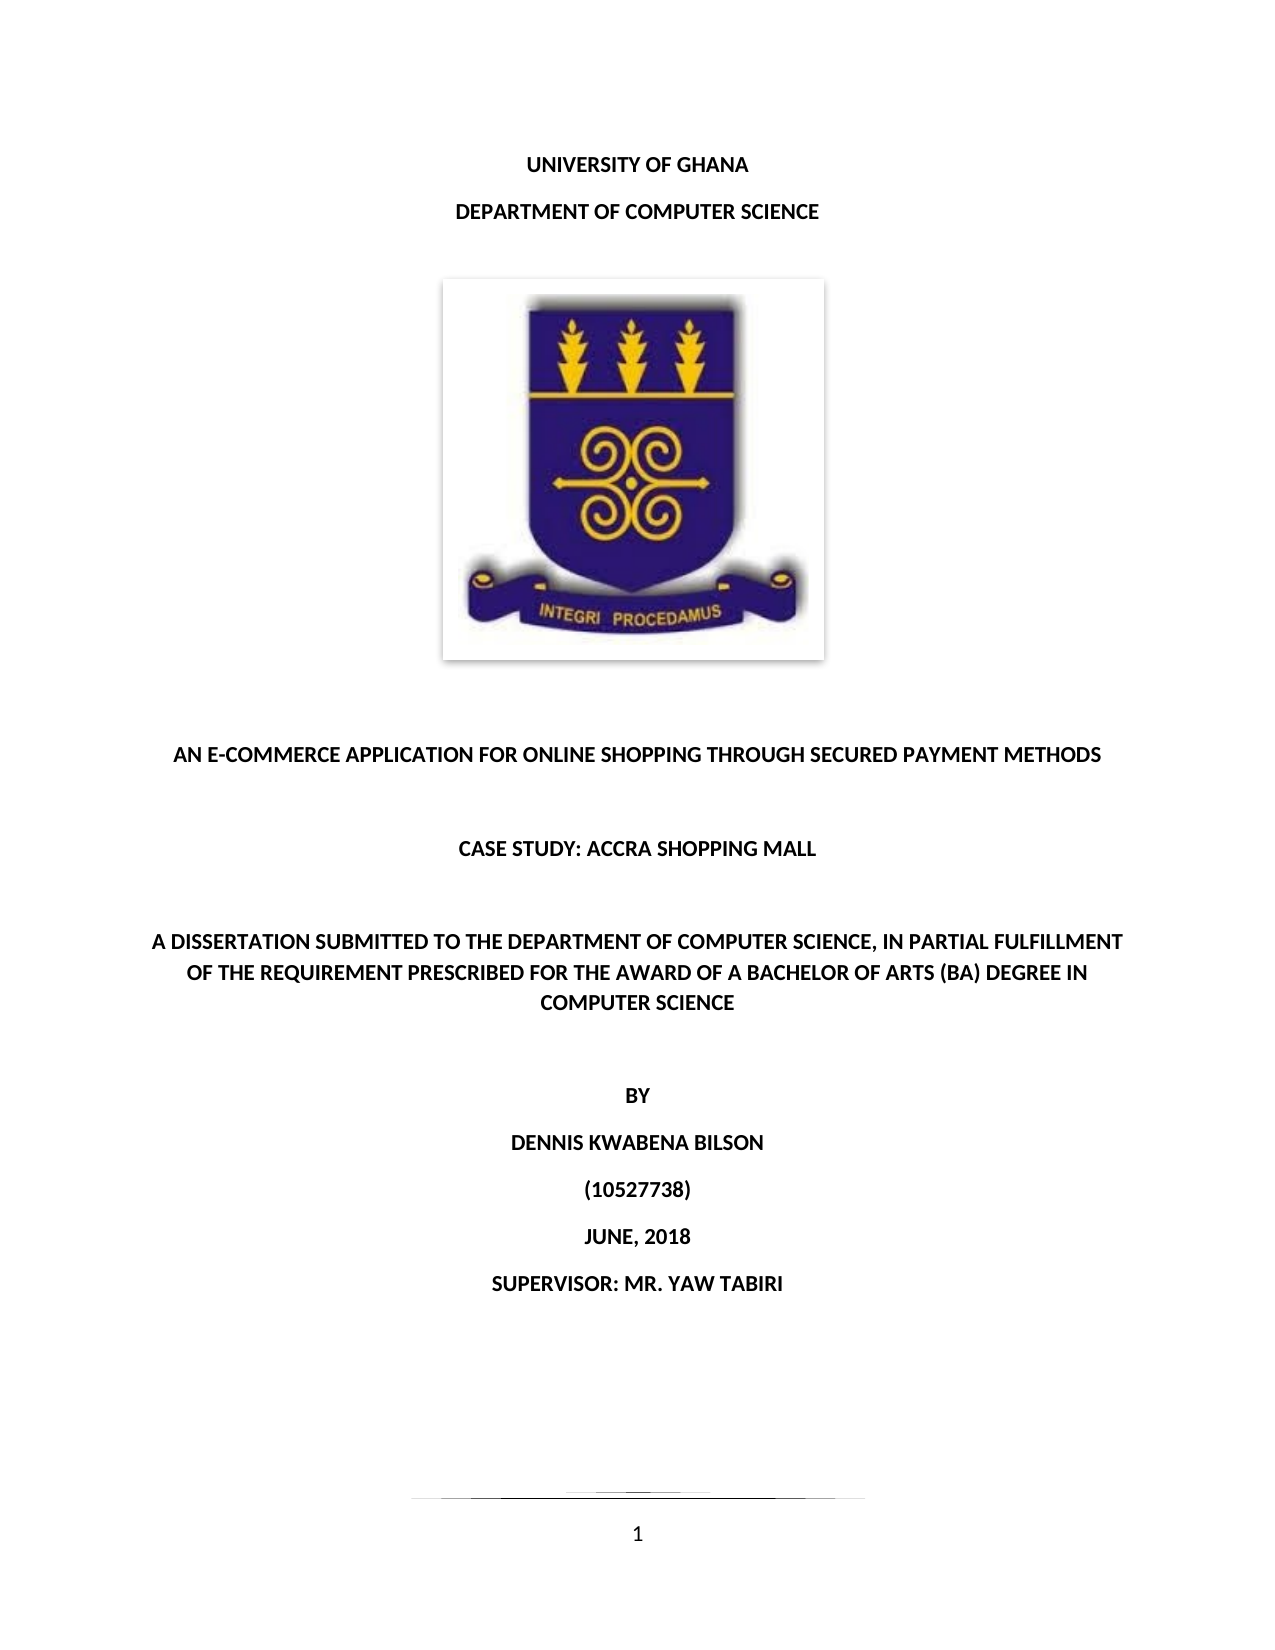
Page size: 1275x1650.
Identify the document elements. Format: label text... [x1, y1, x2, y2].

text CASE STUDY: ACCRA SHOPPING MALL [150, 834, 1125, 862]
text A DISSERTATION SUBMITTED TO THE DEPARTMENT OF COMPUTER SCIENCE, IN PARTIAL FULFILLMENT OF THE REQUIREMENT PRESCRIBED FOR THE AWARD OF A BACHELOR OF ARTS (BA) DEGREE IN COMPUTER SCIENCE [150, 927, 1125, 1016]
text (10527738) [150, 1175, 1125, 1203]
picture [458, 294, 809, 645]
text DENNIS KWABENA BILSON [150, 1128, 1125, 1157]
text BY [150, 1082, 1125, 1110]
text UNIVERSITY OF GHANA [150, 150, 1125, 178]
text SUPERVISOR: MR. YAW TABIRI [150, 1269, 1125, 1297]
text AN E-COMMERCE APPLICATION FOR ONLINE SHOPPING THROUGH SECURED PAYMENT METHODS [150, 740, 1125, 768]
text JUNE, 2018 [150, 1222, 1125, 1250]
text DEPARTMENT OF COMPUTER SCIENCE [150, 197, 1125, 225]
